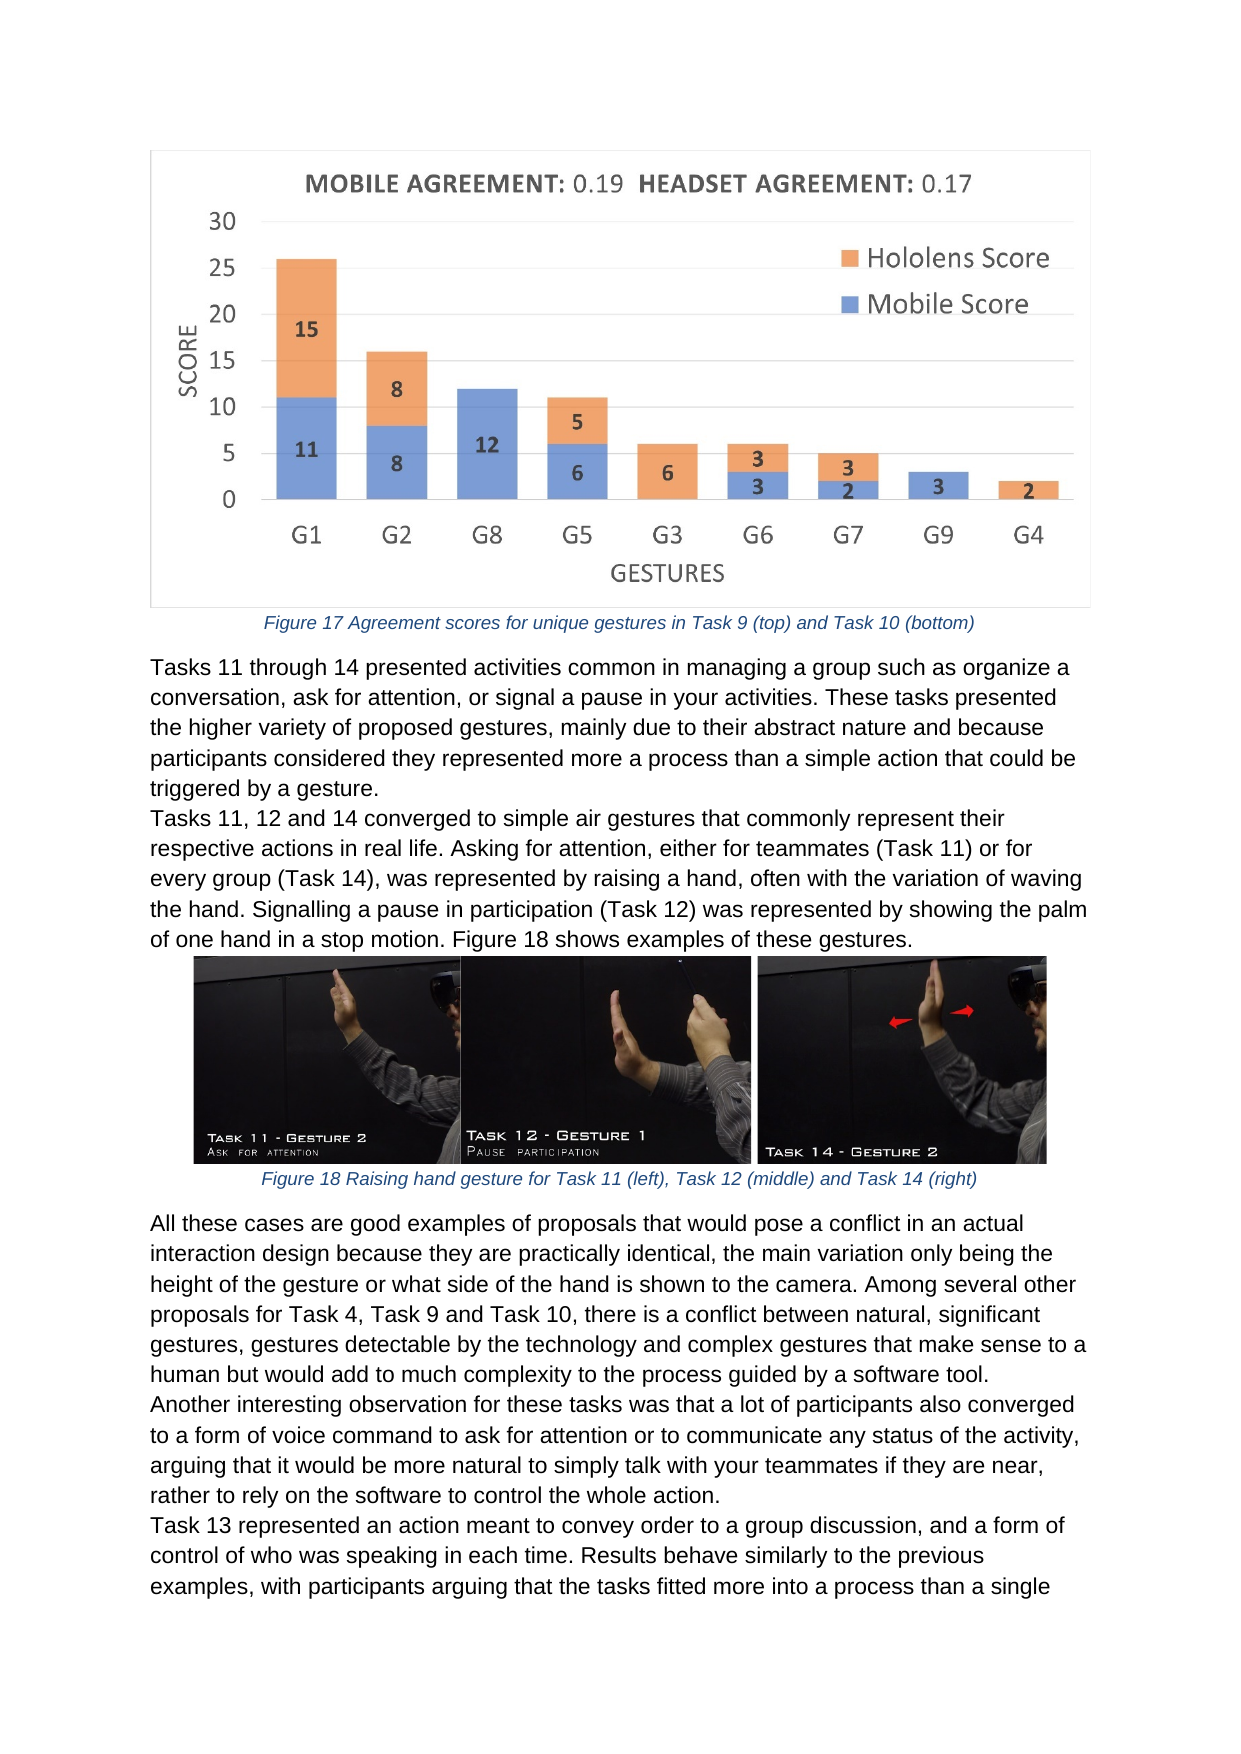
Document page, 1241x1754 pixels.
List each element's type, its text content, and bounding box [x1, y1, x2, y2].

picture [193, 956, 752, 1164]
text All these cases are good examples of proposals that would pose a conflict in an actual interaction design because they are practically identical, the main variation only being the height of the gesture or what side of the hand is shown to the camera. Among several other proposals for Task 4, Task 9 and Task 10, there is a conflict between natural, significant gestures, gestures detectable by the technology and complex gestures that make sense to a human but would add to much complexity to the process guided by a software tool. [150, 1210, 1090, 1387]
picture [757, 956, 1047, 1164]
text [150, 1512, 1090, 1599]
text Another interesting observation for these tasks was that a lot of participants also converged to a form of voice command to ask for attention or to communicate any status of the activity, arguing that it would be more natural to simply talk with your teammates if they are near, rather to rely on the software to control the whole action. [150, 1391, 1090, 1508]
text Tasks 11, 12 and 14 converged to simple air gestures that commonly represent their respective actions in real life. Asking for attention, either for teammates (Task 11) or for every group (Task 14), was represented by raising a hand, often with the variation of waving the hand. Signalling a pause in participation (Task 12) was represented by showing the palm of one hand in a stop motion. Figure 18 shows examples of these gestures. [150, 805, 1090, 952]
text Tasks 11 through 14 presented activities common in managing a group such as organize a conversation, ask for attention, or signal a pause in your activities. These tasks presented the higher variety of proposed gestures, mainly due to their abstract nature and because participants considered they represented more a process than a simple action that could be triggered by a gesture. [150, 654, 1090, 801]
text Figure 18 Raising hand gesture for Task 11 (left), Task 12 (middle) and Task 14 (right) [150, 1168, 1090, 1189]
text Figure 17 Agreement scores for unique gestures in Task 9 (top) and Task 10 (bottom) [150, 612, 1090, 633]
picture [150, 150, 1091, 608]
